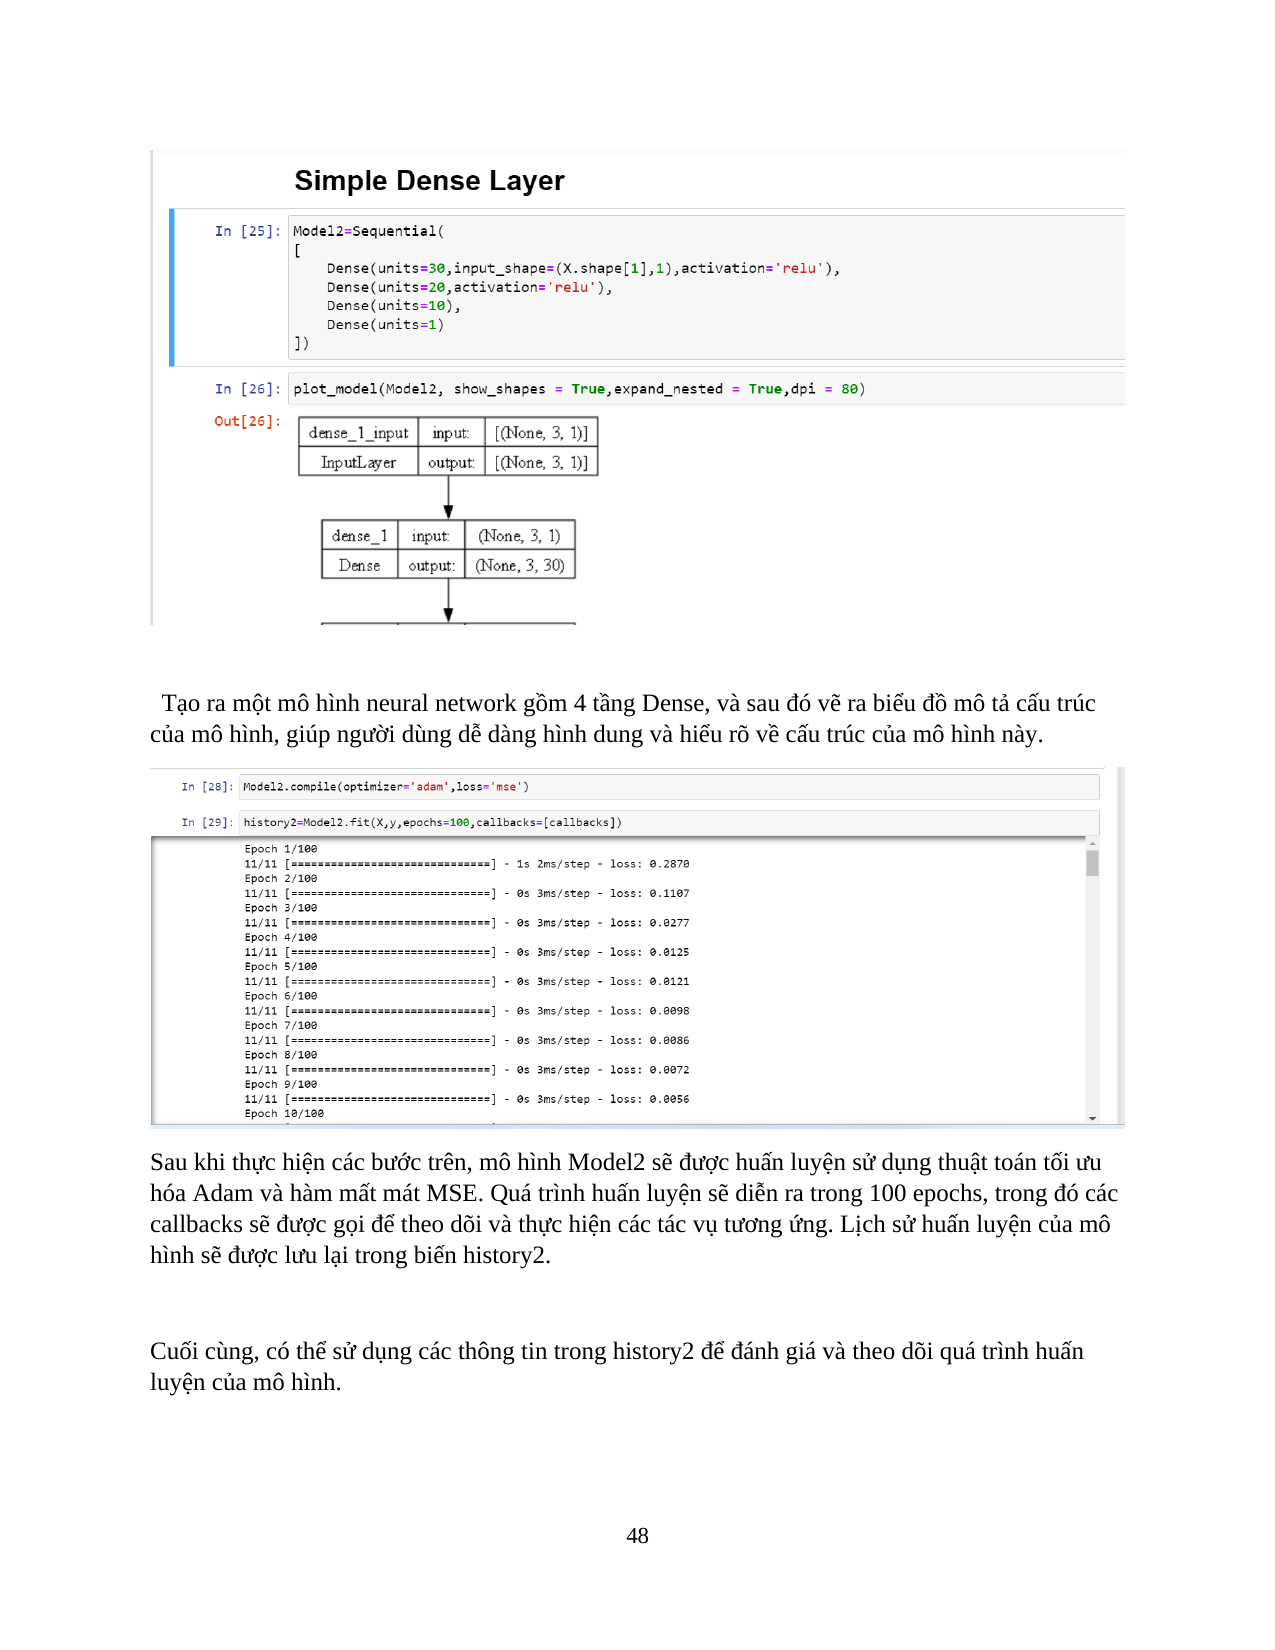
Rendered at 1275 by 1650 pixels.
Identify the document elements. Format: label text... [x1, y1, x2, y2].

picture [150, 767, 1125, 1129]
text Sau khi thực hiện các bước trên, mô hình Model2 sẽ được huấn luyện sử dụng thuật toán tối ưu hóa Adam và hàm mất mát MSE. Quá trình huấn luyện sẽ diễn ra trong 100 epochs, trong đó các callbacks sẽ được gọi để theo dõi và thực hiện các tác vụ tương ứng. Lịch sử huấn luyện của mô hình sẽ được lưu lại trong biến history2. [150, 1147, 1125, 1269]
picture [150, 150, 1125, 625]
text Tạo ra một mô hình neural network gồm 4 tầng Dense, và sau đó vẽ ra biểu đồ mô tả cấu trúc của mô hình, giúp người dùng dễ dàng hình dung và hiểu rõ về cấu trúc của mô hình này. [150, 688, 1125, 748]
text Cuối cùng, có thể sử dụng các thông tin trong history2 để đánh giá và theo dõi quá trình huấn luyện của mô hình. [150, 1336, 1125, 1396]
